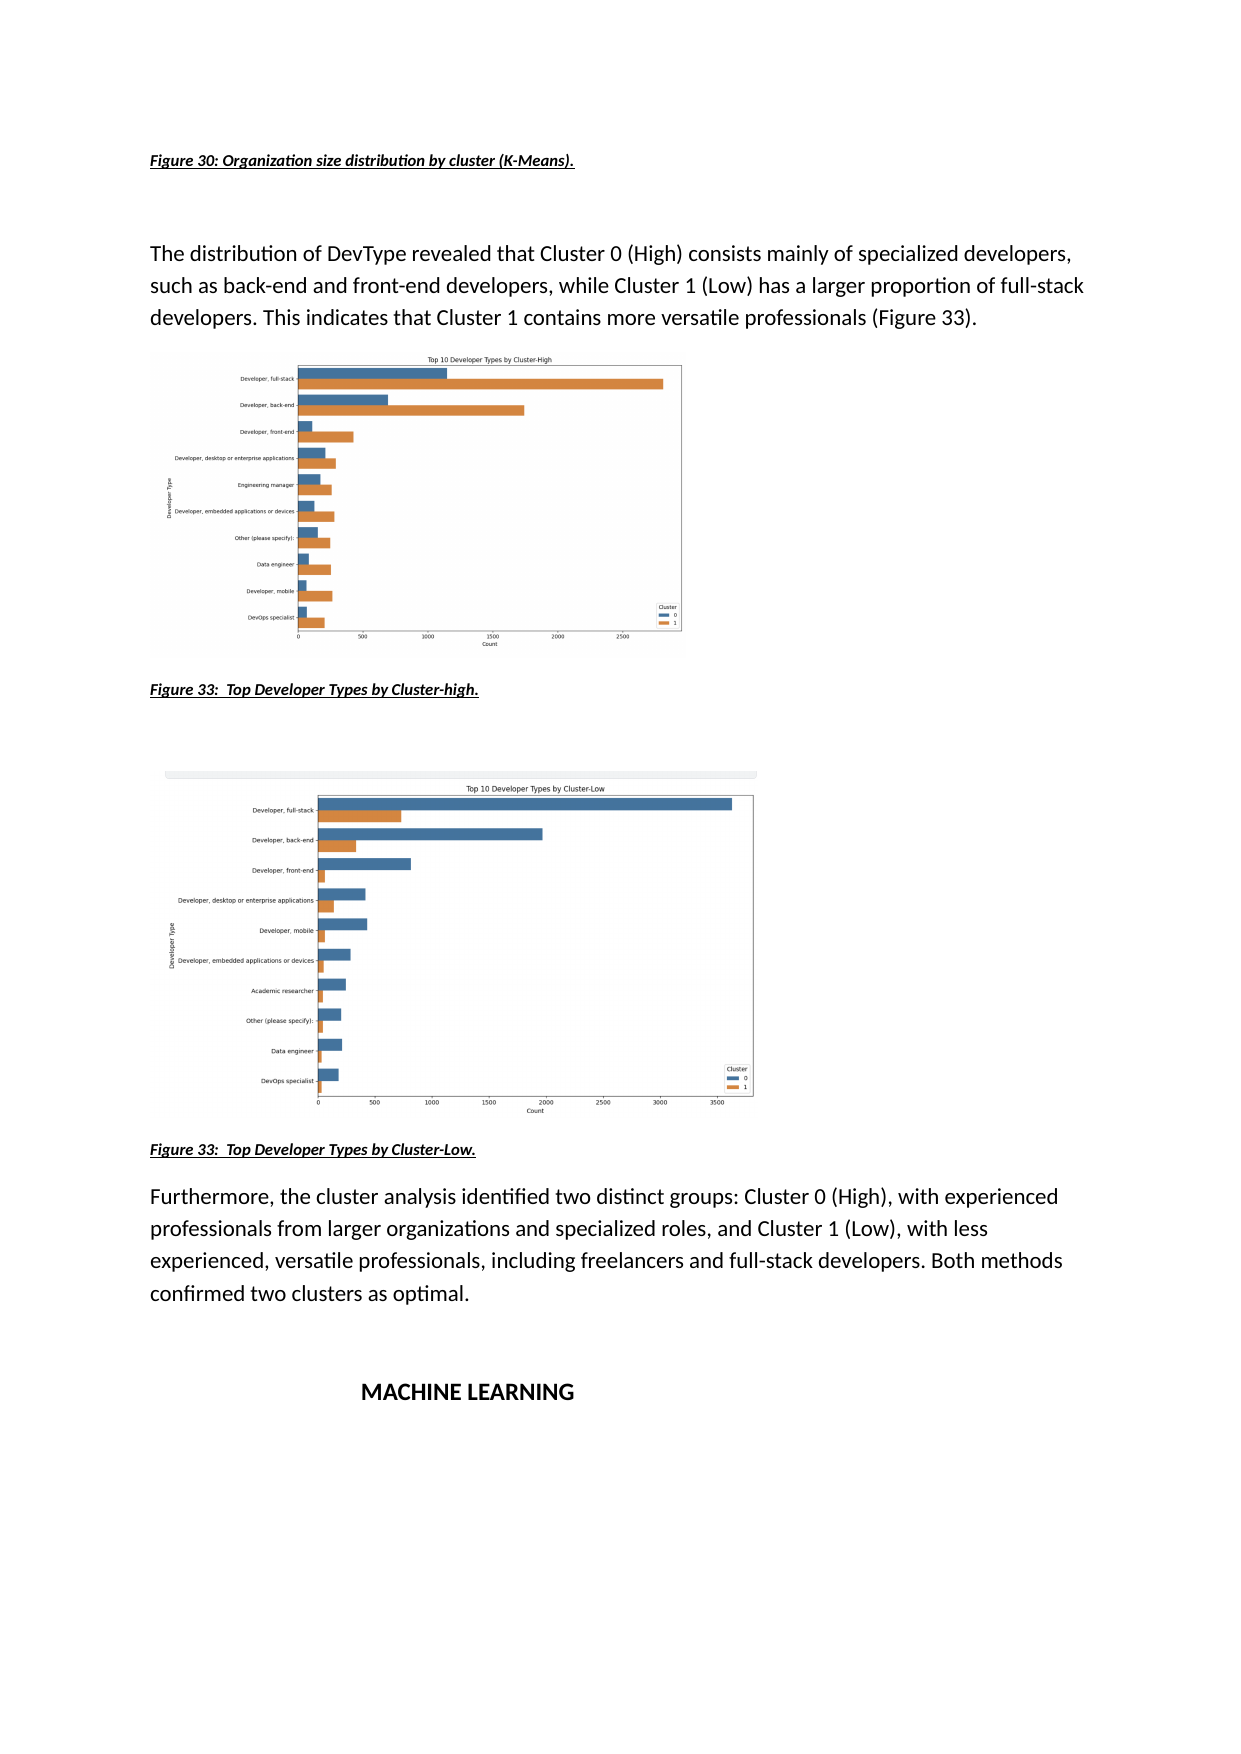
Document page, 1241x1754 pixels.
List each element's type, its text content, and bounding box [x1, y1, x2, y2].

text Figure 33: Top Developer Types by Cluster-Low. [150, 1139, 1090, 1160]
picture [150, 771, 759, 1118]
text Furthermore, the cluster analysis identified two distinct groups: Cluster 0 (High), with experienced professionals from larger organizations and specialized roles, and Cluster 1 (Low), with less experienced, versatile professionals, including freelancers and full-stack developers. Both methods confirmed two clusters as optimal. [150, 1182, 1090, 1307]
list MACHINE LEARNING [225, 1376, 1090, 1407]
text The distribution of DevType revealed that Cluster 0 (High) consists mainly of specialized developers, such as back-end and front-end developers, while Cluster 1 (Low) has a larger proportion of full-stack developers. This indicates that Cluster 1 contains more versatile professionals (Figure 33). [150, 239, 1090, 331]
picture [150, 352, 687, 658]
text Figure 30: Organization size distribution by cluster (K-Means). [150, 150, 1090, 170]
text Figure 33: Top Developer Types by Cluster-high. [150, 679, 1090, 700]
